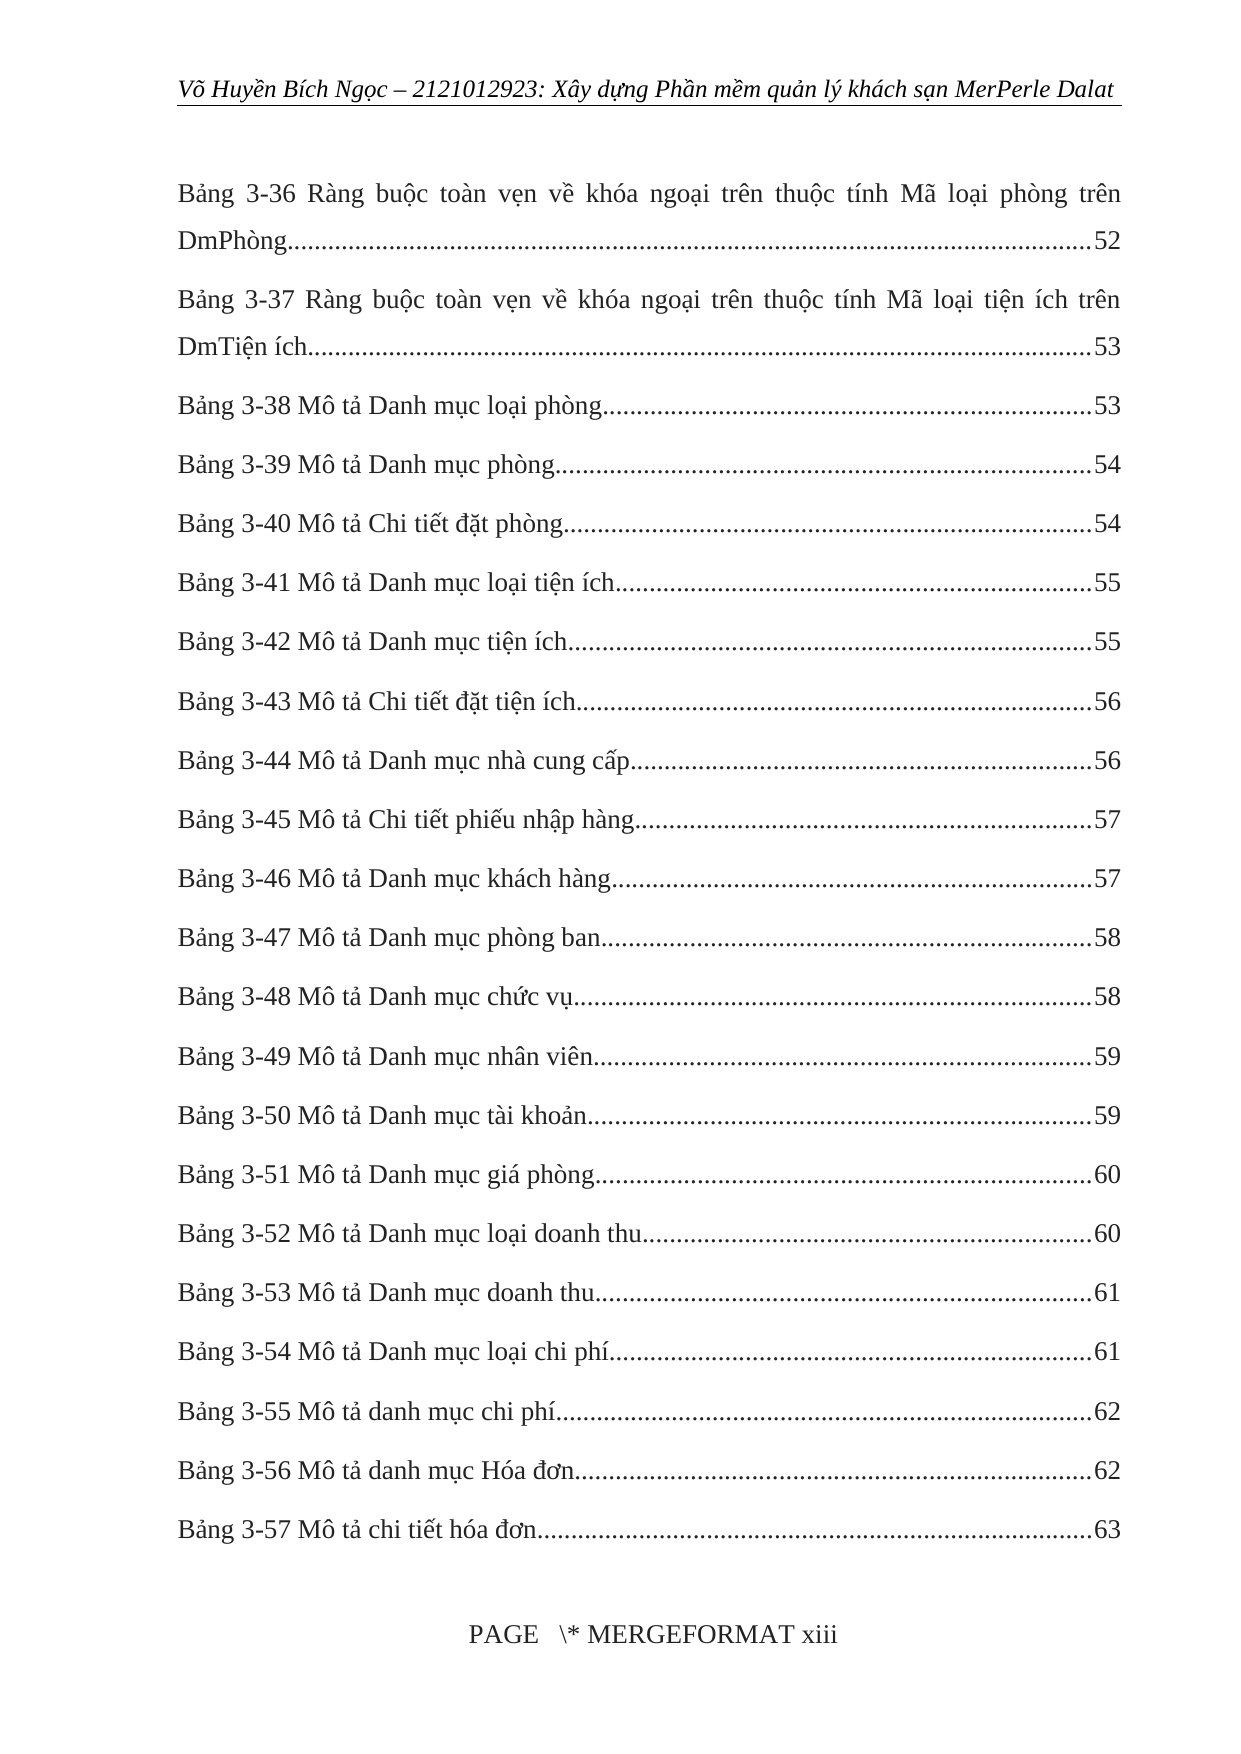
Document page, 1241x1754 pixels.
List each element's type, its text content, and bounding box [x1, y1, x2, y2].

text Bảng 3-46 Mô tả Danh mục khách hàng 57 [177, 862, 1122, 893]
text Bảng 3-40 Mô tả Chi tiết đặt phòng 54 [177, 507, 1122, 538]
text Bảng 3-50 Mô tả Danh mục tài khoản 59 [177, 1099, 1122, 1130]
text Bảng 3-38 Mô tả Danh mục loại phòng 53 [177, 389, 1122, 420]
text Bảng 3-43 Mô tả Chi tiết đặt tiện ích 56 [177, 685, 1122, 716]
text Bảng 3-53 Mô tả Danh mục doanh thu 61 [177, 1276, 1122, 1307]
text Bảng 3-36 Ràng buộc toàn vẹn về khóa ngoại trên thuộc tính Mã loại phòng trên DmPhòng 52 [177, 177, 1122, 255]
text Bảng 3-55 Mô tả danh mục chi phí 62 [177, 1395, 1122, 1426]
text Bảng 3-51 Mô tả Danh mục giá phòng 60 [177, 1158, 1122, 1189]
text Bảng 3-48 Mô tả Danh mục chức vụ 58 [177, 981, 1122, 1012]
text Bảng 3-37 Ràng buộc toàn vẹn về khóa ngoại trên thuộc tính Mã loại tiện ích trên DmTiện ích 53 [177, 283, 1122, 361]
text Bảng 3-52 Mô tả Danh mục loại doanh thu 60 [177, 1217, 1122, 1248]
text Bảng 3-47 Mô tả Danh mục phòng ban 58 [177, 921, 1122, 952]
text Bảng 3-49 Mô tả Danh mục nhân viên 59 [177, 1040, 1122, 1071]
text Bảng 3-45 Mô tả Chi tiết phiếu nhập hàng 57 [177, 803, 1122, 834]
text Bảng 3-54 Mô tả Danh mục loại chi phí 61 [177, 1336, 1122, 1367]
text Bảng 3-39 Mô tả Danh mục phòng 54 [177, 448, 1122, 479]
text Bảng 3-42 Mô tả Danh mục tiện ích 55 [177, 626, 1122, 657]
text Bảng 3-57 Mô tả chi tiết hóa đơn 63 [177, 1513, 1122, 1544]
text Bảng 3-56 Mô tả danh mục Hóa đơn 62 [177, 1454, 1122, 1485]
text Bảng 3-44 Mô tả Danh mục nhà cung cấp 56 [177, 744, 1122, 775]
text Bảng 3-41 Mô tả Danh mục loại tiện ích 55 [177, 566, 1122, 597]
